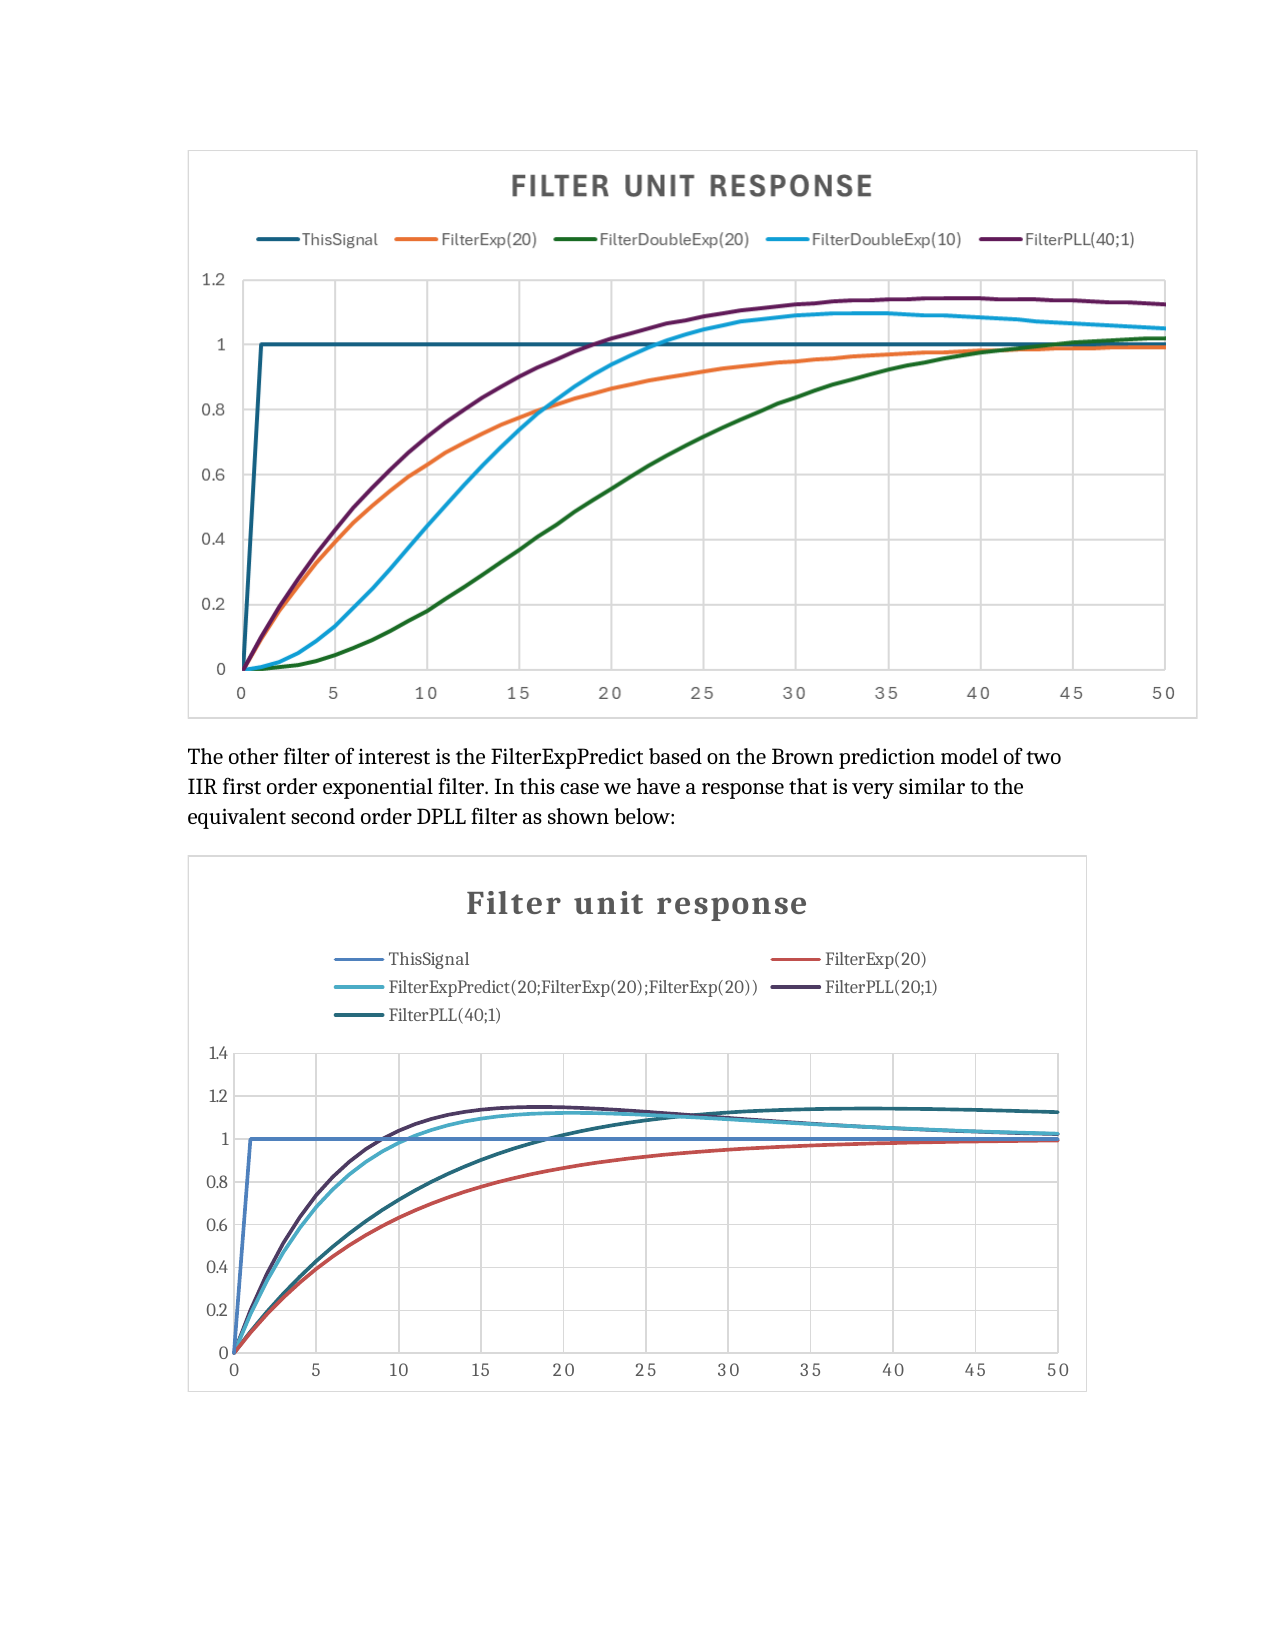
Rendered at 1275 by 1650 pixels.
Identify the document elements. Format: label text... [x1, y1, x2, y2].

picture [187, 150, 1198, 719]
text The other filter of interest is the FilterExpPredict based on the Brown prediction model of two IIR first order exponential filter. In this case we have a response that is very similar to the equivalent second order DPLL filter as shown below: [187, 744, 1087, 831]
